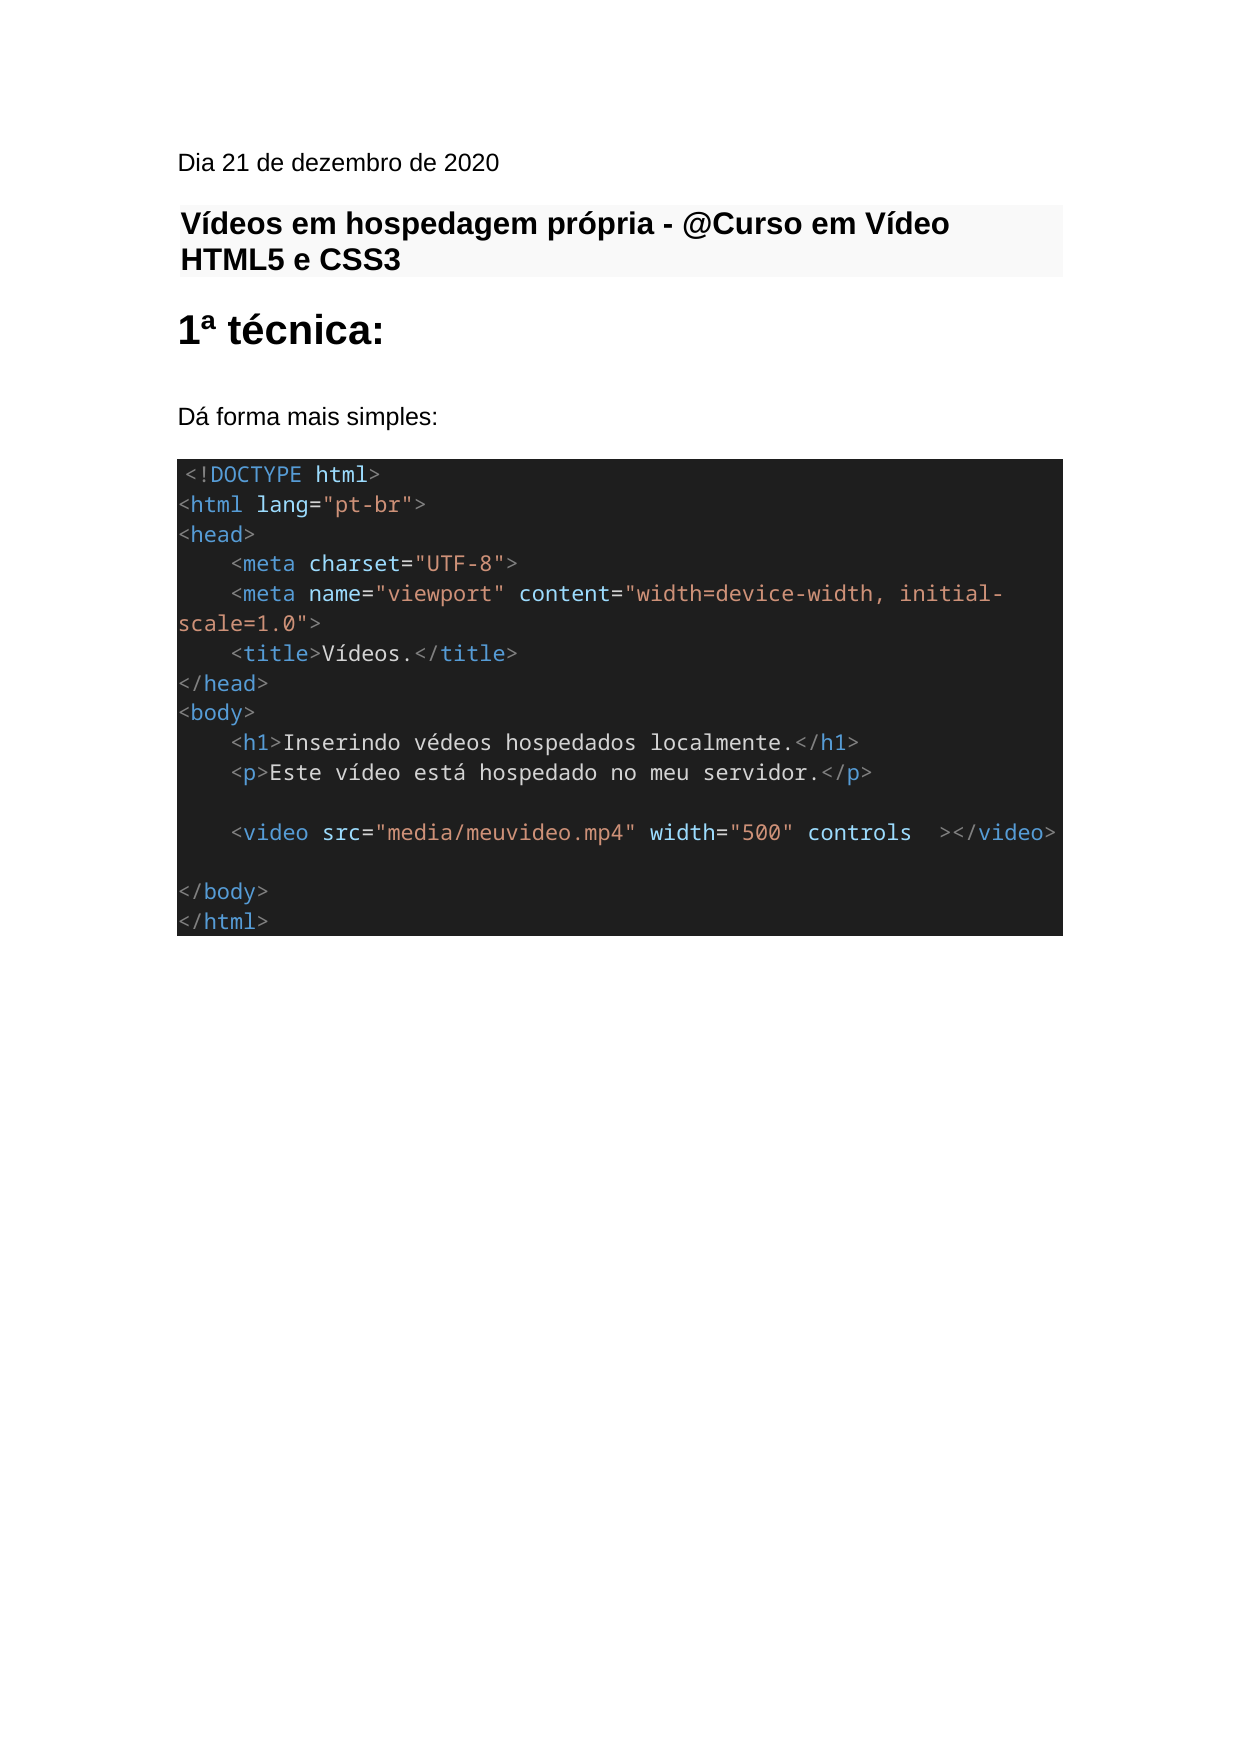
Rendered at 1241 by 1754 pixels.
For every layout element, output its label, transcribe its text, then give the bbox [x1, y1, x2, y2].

text <!DOCTYPE html> [177, 459, 1063, 489]
text <title>Vídeos.</title> [177, 638, 1063, 668]
text <h1>Inserindo védeos hospedados localmente.</h1> [177, 727, 1063, 757]
text </head> [177, 668, 1063, 697]
text <meta charset="UTF-8"> [177, 548, 1063, 578]
text </body> [177, 876, 1063, 906]
text </html> [177, 906, 1063, 936]
text <meta name="viewport" content="width=device-width, initial-scale=1.0"> [177, 578, 1063, 638]
text <html lang="pt-br"> [177, 489, 1063, 519]
text <body> [177, 697, 1063, 727]
text 1ª técnica: [177, 306, 1063, 354]
text Dá forma mais simples: [177, 402, 1063, 430]
text <head> [177, 519, 1063, 548]
subtitle Vídeos em hospedagem própria - @Curso em Vídeo HTML5 e CSS3 [180, 205, 1063, 277]
text <p>Este vídeo está hospedado no meu servidor.</p> [177, 757, 1063, 787]
text Dia 21 de dezembro de 2020 [177, 148, 1063, 176]
text <video src="media/meuvideo.mp4" width="500" controls ></video> [177, 817, 1063, 846]
